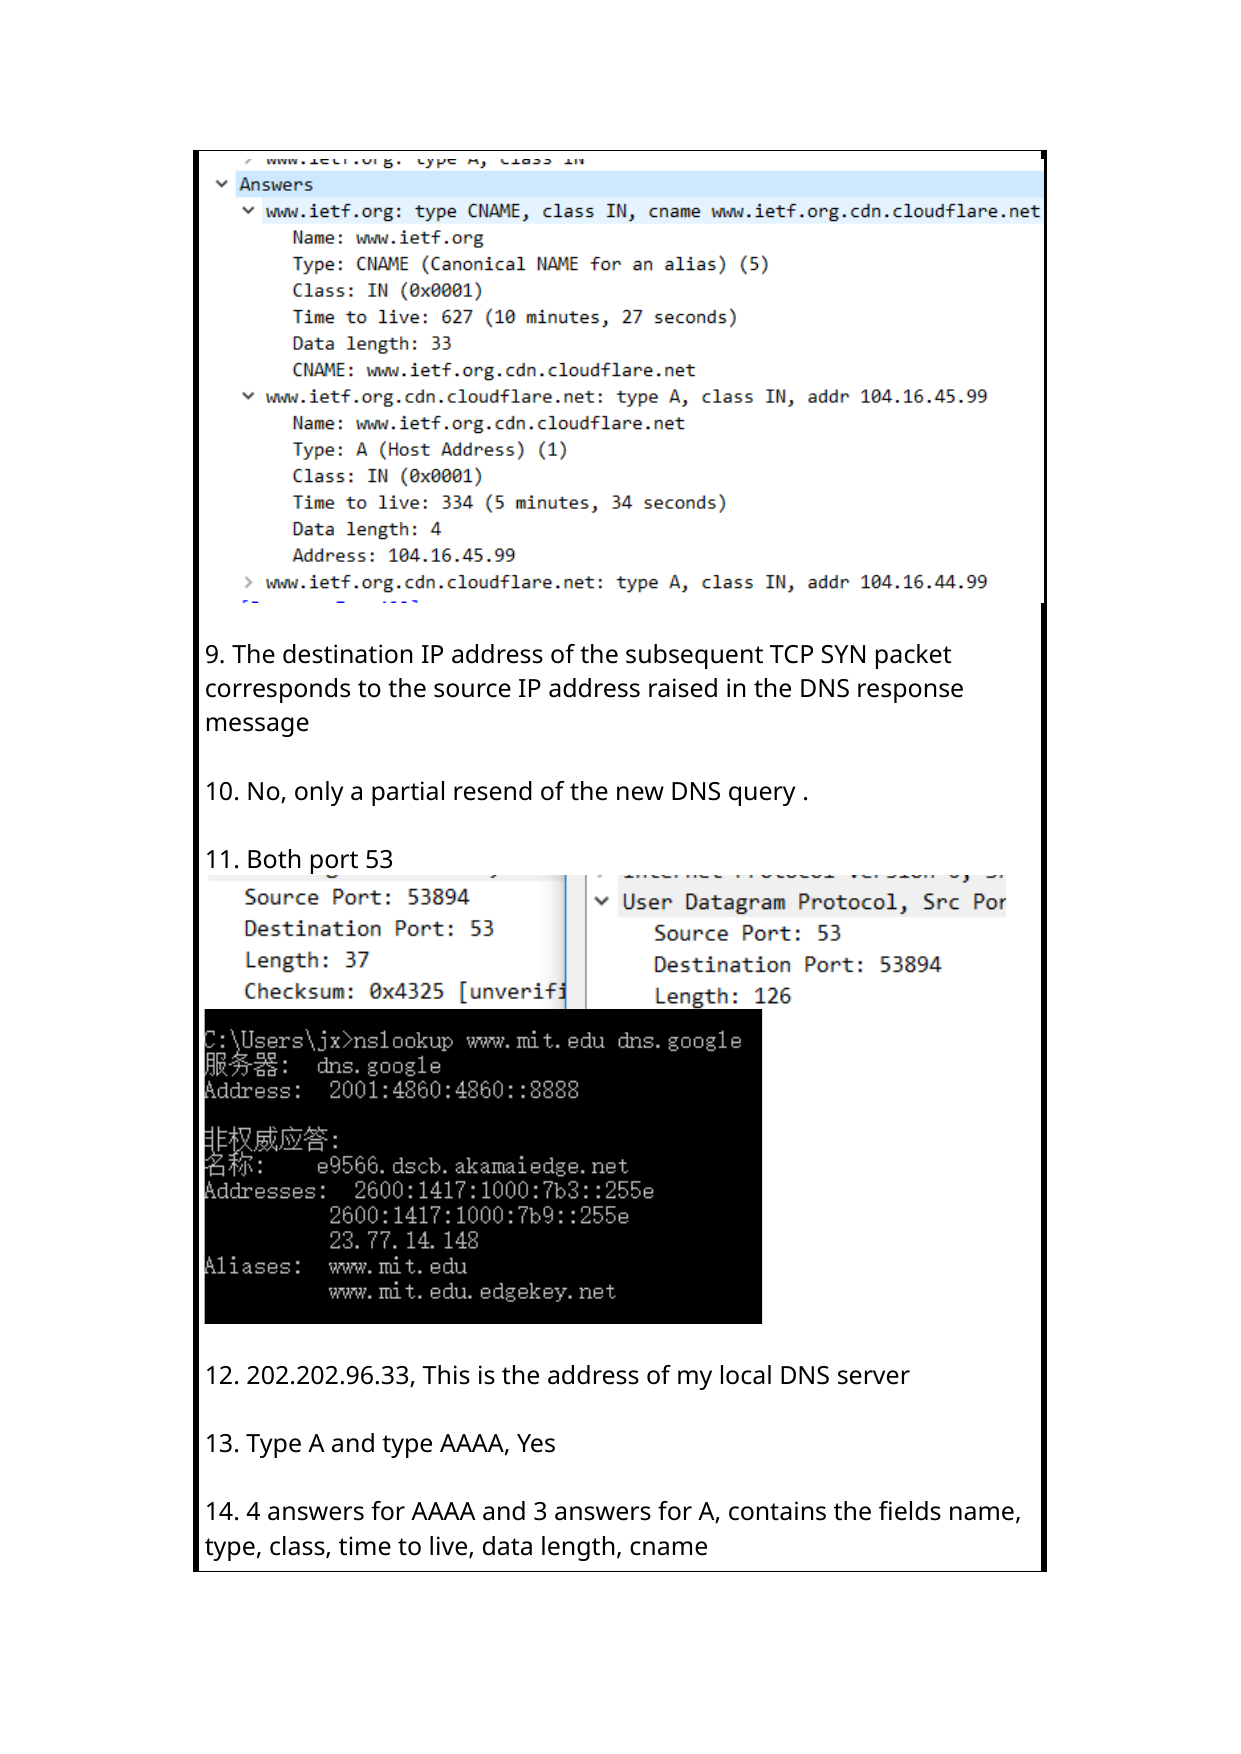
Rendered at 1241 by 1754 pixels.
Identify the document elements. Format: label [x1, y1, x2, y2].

picture [204, 875, 1006, 1324]
picture [204, 159, 1044, 603]
table_cell [199, 151, 1041, 1571]
